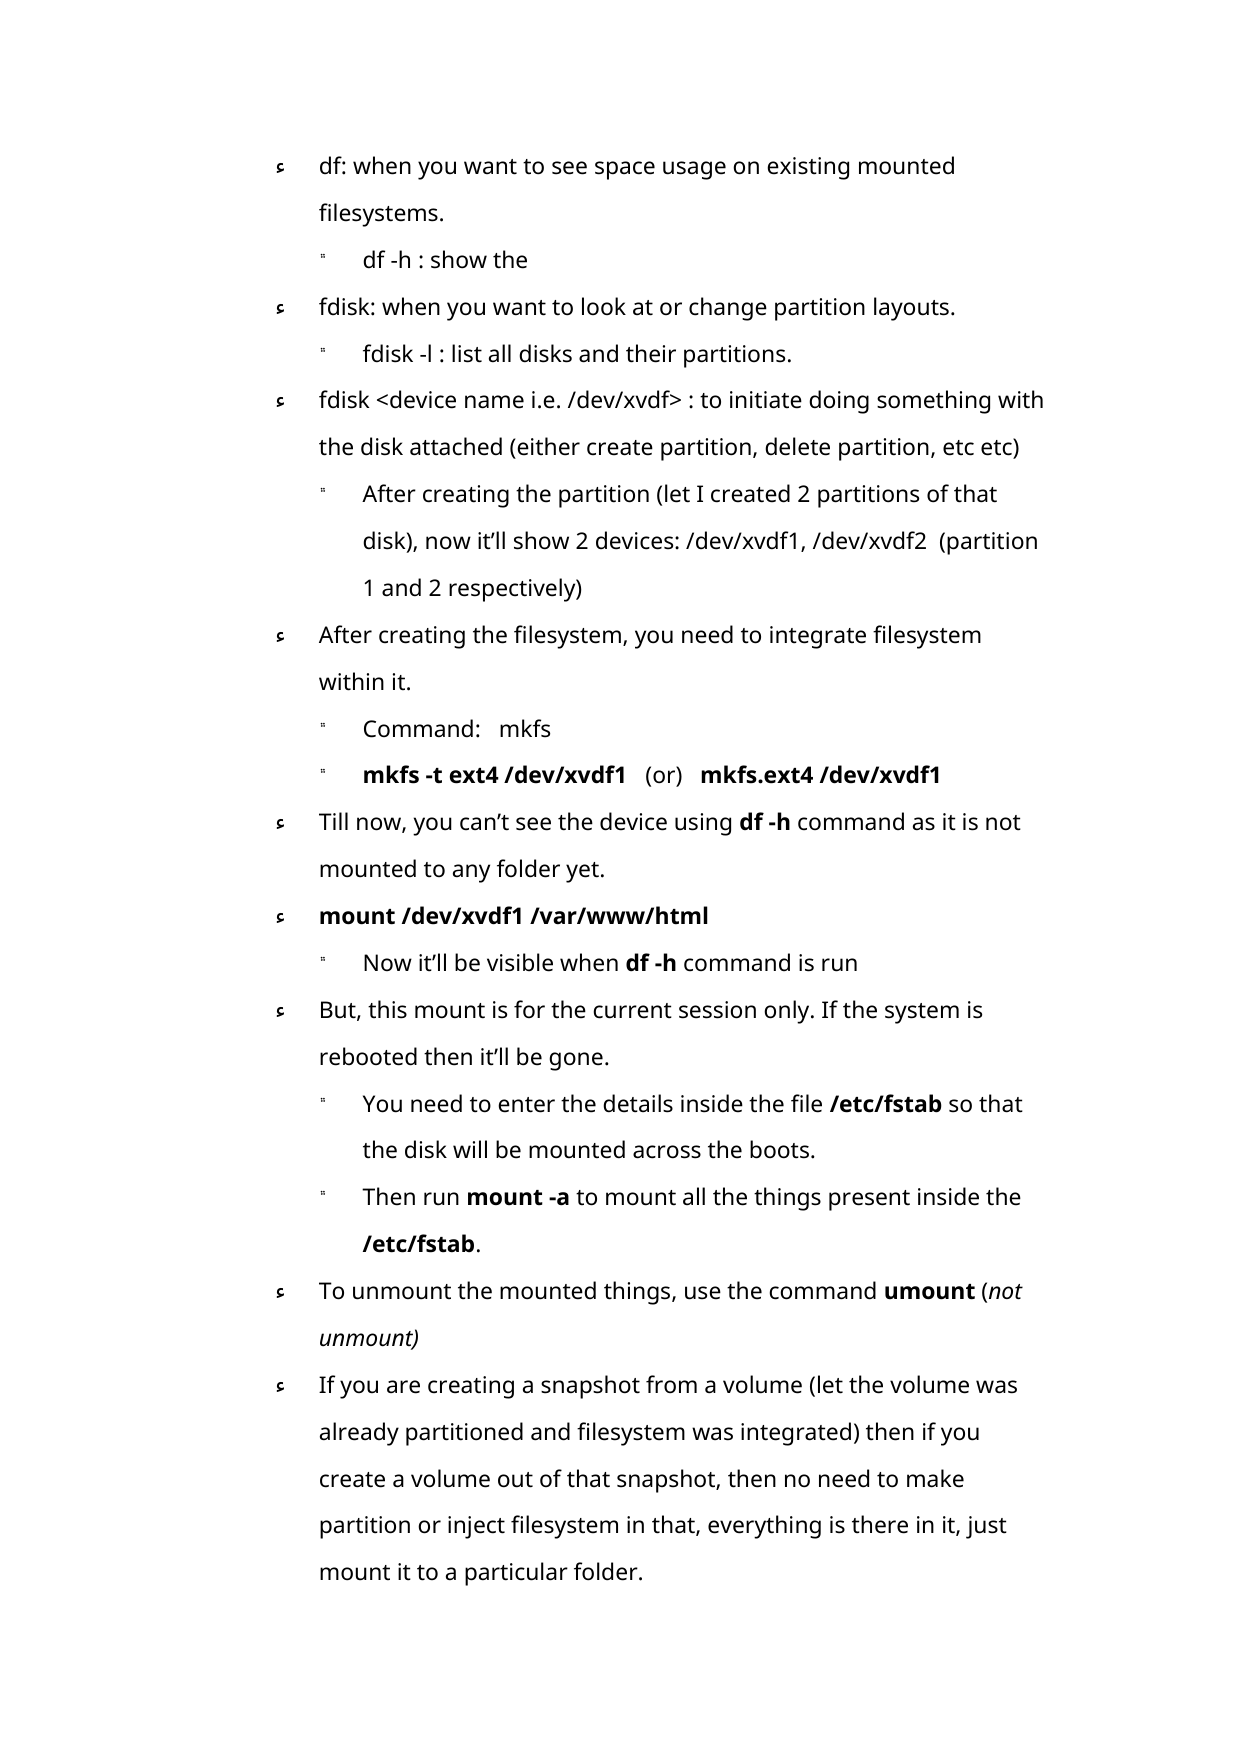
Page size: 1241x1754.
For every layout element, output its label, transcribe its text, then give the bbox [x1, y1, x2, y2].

list df: when you want to see space usage on existing mounted filesystems. [275, 150, 1053, 228]
list df -h : show the [319, 244, 1053, 275]
list mount /dev/xvdf1 /var/www/html [275, 900, 1053, 931]
list fdisk <device name i.e. /dev/xvdf> : to initiate doing something with the disk attached (either create partition, delete partition, etc etc) [275, 384, 1053, 462]
list You need to enter the details inside the file /etc/fstab so that the disk will be mounted across the boots. [319, 1087, 1053, 1166]
list fdisk -l : list all disks and their partitions. [319, 337, 1053, 369]
list Then run mount -a to mount all the things present inside the /etc/fstab. [319, 1181, 1053, 1259]
list Till now, you can’t see the device using df -h command as it is not mounted to any folder yet. [275, 806, 1053, 884]
list To unmount the mounted things, use the command umount (not unmount) [275, 1275, 1053, 1353]
list fdisk: when you want to look at or change partition layouts. [275, 291, 1053, 322]
list Now it’ll be visible when df -h command is run [319, 947, 1053, 978]
list After creating the filesystem, you need to integrate filesystem within it. [275, 619, 1053, 697]
list mkfs -t ext4 /dev/xvdf1 (or) mkfs.ext4 /dev/xvdf1 [319, 759, 1053, 791]
list If you are creating a snapshot from a volume (let the volume was already partitioned and filesystem was integrated) then if you create a volume out of that snapshot, then no need to make partition or inject filesystem in that, everything is there in it, just mount it to a particular folder. [275, 1369, 1053, 1587]
list After creating the partition (let I created 2 partitions of that disk), now it’ll show 2 devices: /dev/xvdf1, /dev/xvdf2 (partition 1 and 2 respectively) [319, 478, 1053, 603]
list Command: mkfs [319, 712, 1053, 744]
list But, this mount is for the current session only. If the system is rebooted then it’ll be gone. [275, 994, 1053, 1072]
